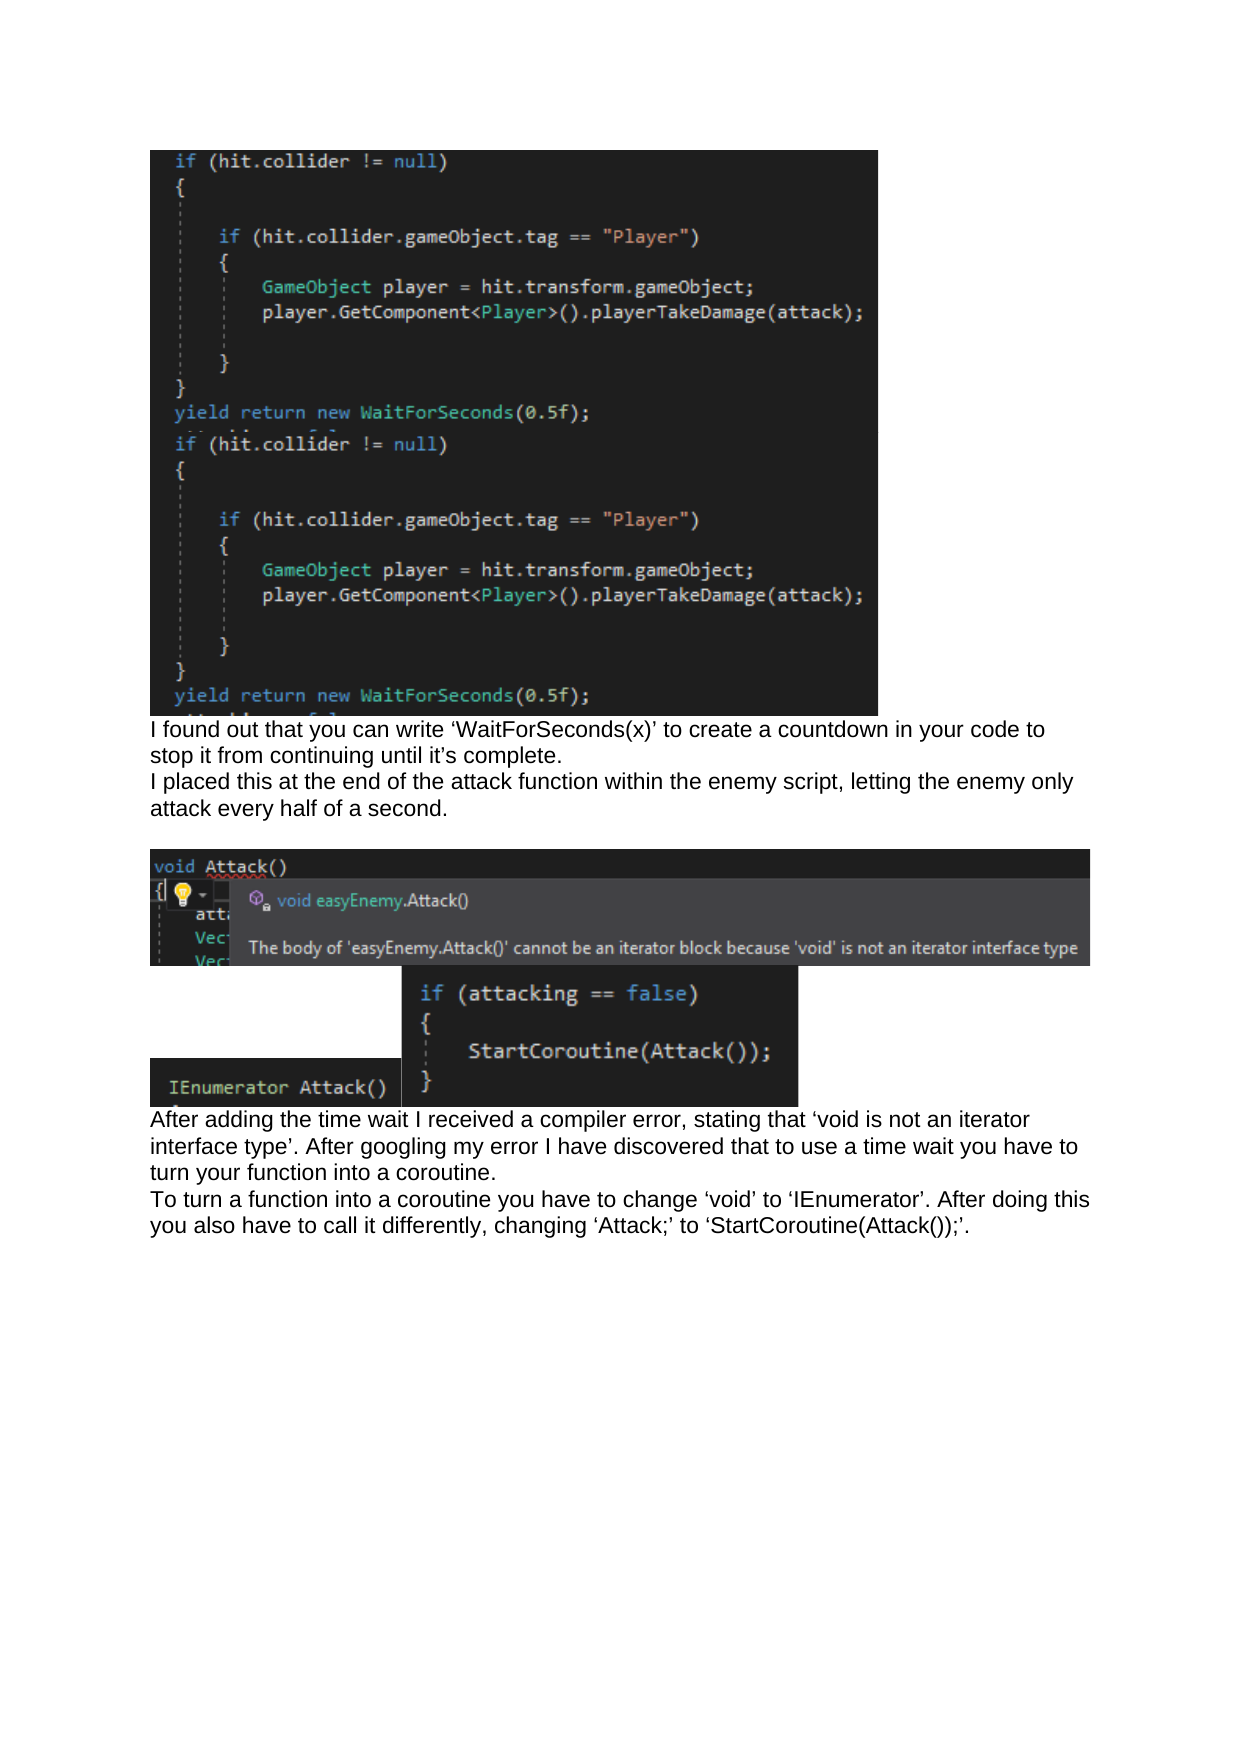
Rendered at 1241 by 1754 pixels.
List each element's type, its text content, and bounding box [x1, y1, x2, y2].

text I placed this at the end of the attack function within the enemy script, letting the enemy only attack every half of a second. [150, 768, 1090, 821]
text After adding the time wait I received a compiler error, stating that ‘void is not an iterator interface type’. After googling my error I have discovered that to use a time wait you have to turn your function into a coroutine. [150, 1106, 1090, 1186]
text To turn a function into a coroutine you have to change ‘void’ to ‘IEnumerator’. After doing this you also have to call it differently, changing ‘Attack;’ to ‘StartCoroutine(Attack());’. [150, 1186, 1090, 1238]
picture [150, 849, 1091, 1107]
picture [150, 150, 879, 716]
text I found out that you can write ‘WaitForSeconds(x)’ to create a countdown in your code to stop it from continuing until it’s complete. [150, 716, 1090, 768]
